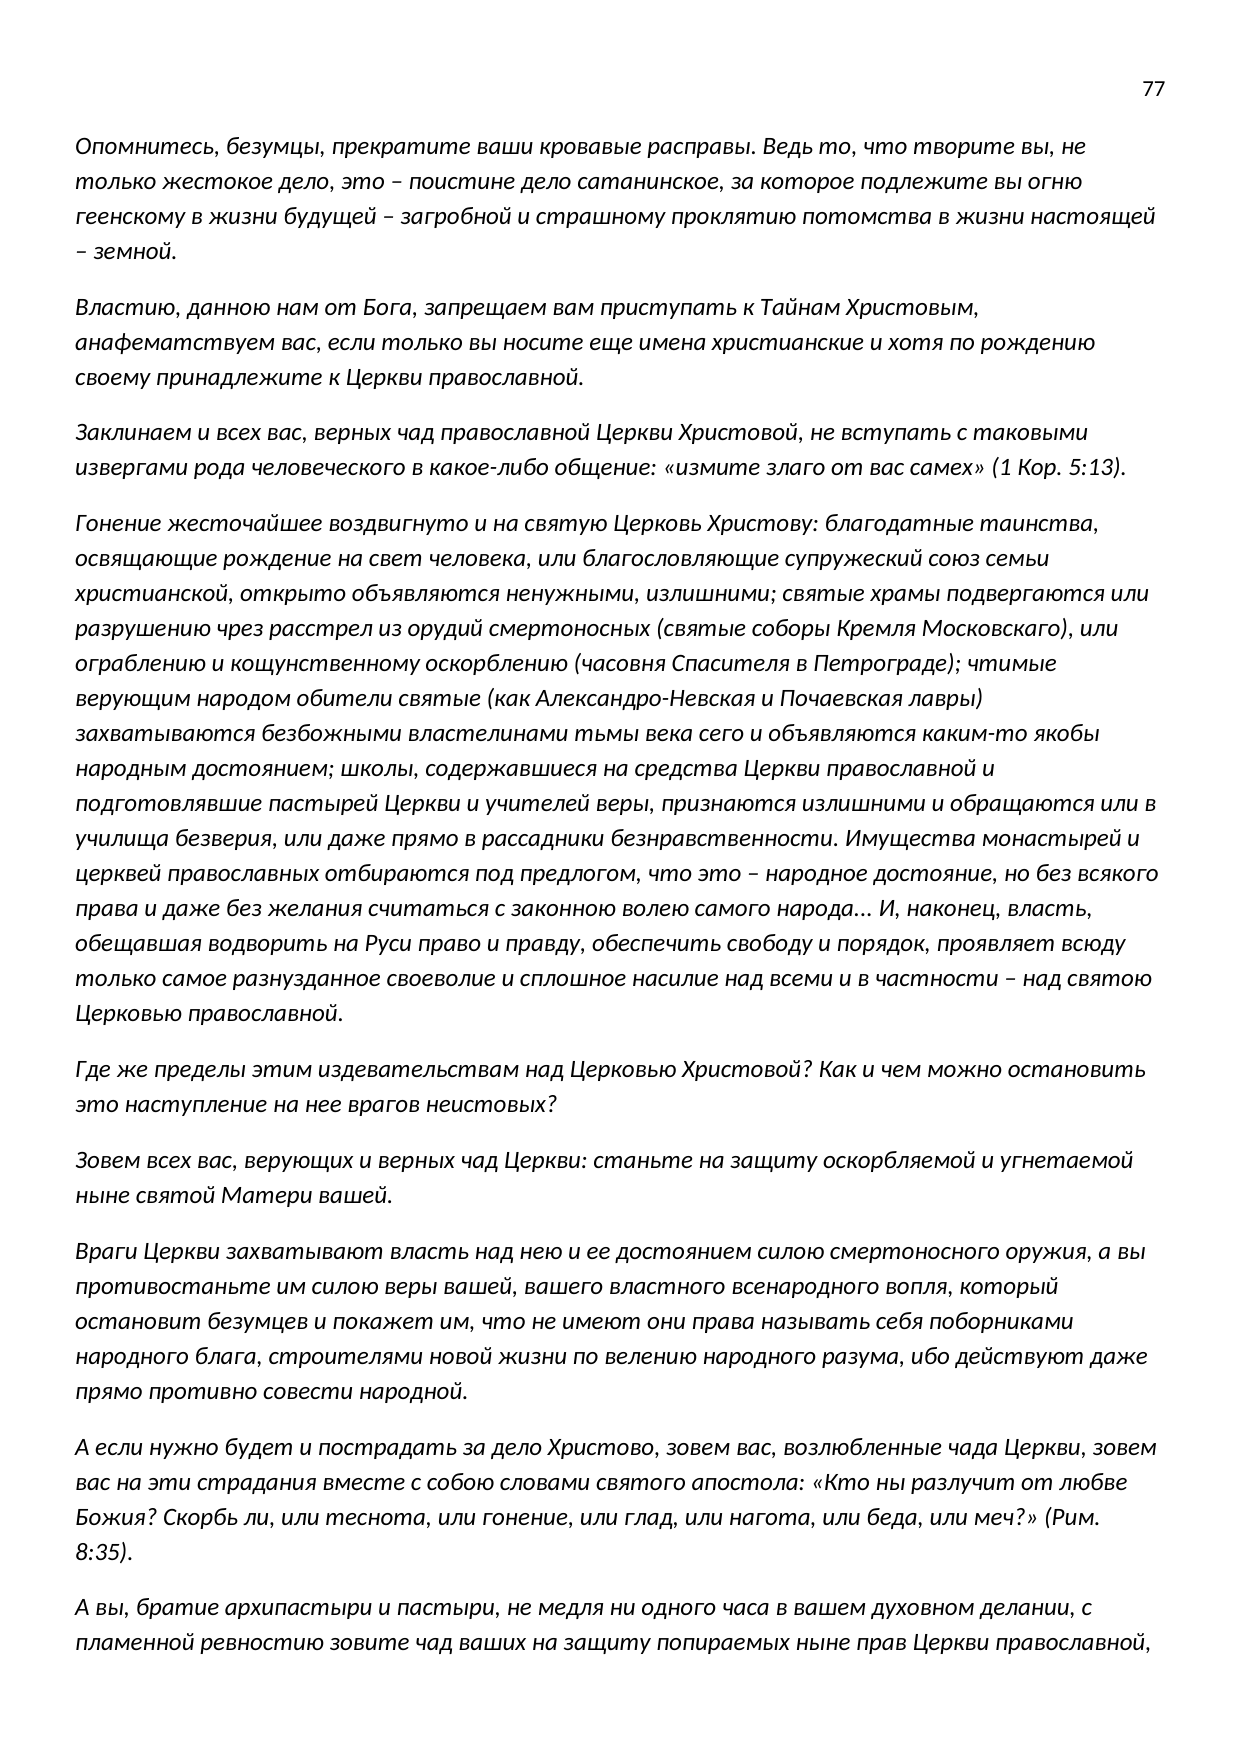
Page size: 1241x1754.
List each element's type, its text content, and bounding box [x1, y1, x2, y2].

text Опомнитесь, безумцы, прекратите ваши кровавые расправы. Ведь то, что творите вы, не только жестокое дело, это – поистине дело сатанинское, за которое подлежите вы огню геенскому в жизни будущей – загробной и страшному проклятию потомства в жизни настоящей – земной. [75, 130, 1165, 265]
text Властию, данною нам от Бога, запрещаем вам приступать к Тайнам Христовым, анафематствуем вас, если только вы носите еще имена христианские и хотя по рождению своему принадлежите к Церкви православной. [75, 291, 1165, 391]
text Зовем всех вас, верующих и верных чад Церкви: станьте на защиту оскорбляемой и угнетаемой ныне святой Матери вашей. [75, 1144, 1165, 1209]
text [75, 1591, 1165, 1657]
text Гонение жесточайшее воздвигнуто и на святую Церковь Христову: благодатные таинства, освящающие рождение на свет человека, или благословляющие супружеский союз семьи христианской, открыто объявляются ненужными, излишними; святые храмы подвергаются или разрушению чрез расстрел из орудий смертоносных (святые соборы Кремля Московскаго), или ограблению и кощунственному оскорблению (часовня Спасителя в Петрограде); чтимые верующим народом обители святые (как Александро-Невская и Почаевская лавры) захватываются безбожными властелинами тьмы века сего и объявляются каким-то якобы народным достоянием; школы, содержавшиеся на средства Церкви православной и подготовлявшие пастырей Церкви и учителей веры, признаются излишними и обращаются или в училища безверия, или даже прямо в рассадники безнравственности. Имущества монастырей и церквей православных отбираются под предлогом, что это – народное достояние, но без всякого права и даже без желания считаться с законною волею самого народа... И, наконец, власть, обещавшая водворить на Руси право и правду, обеспечить свободу и порядок, проявляет всюду только самое разнузданное своеволие и сплошное насилие над всеми и в частности – над святою Церковью православной. [75, 507, 1165, 1028]
text А если нужно будет и пострадать за дело Христово, зовем вас, возлюбленные чада Церкви, зовем вас на эти страдания вместе с собою словами святого апостола: «Кто ны разлучит от любве Божия? Скорбь ли, или теснота, или гонение, или глад, или нагота, или беда, или меч?» (Рим. 8:35). [75, 1431, 1165, 1566]
text Где же пределы этим издевательствам над Церковью Христовой? Как и чем можно остановить это наступление на нее врагов неистовых? [75, 1053, 1165, 1119]
text Заклинаем и всех вас, верных чад православной Церкви Христовой, не вступать с таковыми извергами рода человеческого в какое-либо общение: «измите злаго от вас самех» (1 Кор. 5:13). [75, 416, 1165, 482]
text Враги Церкви захватывают власть над нею и ее достоянием силою смертоносного оружия, а вы противостаньте им силою веры вашей, вашего властного всенародного вопля, который остановит безумцев и покажет им, что не имеют они права называть себя поборниками народного блага, строителями новой жизни по велению народного разума, ибо действуют даже прямо противно совести народной. [75, 1235, 1165, 1405]
